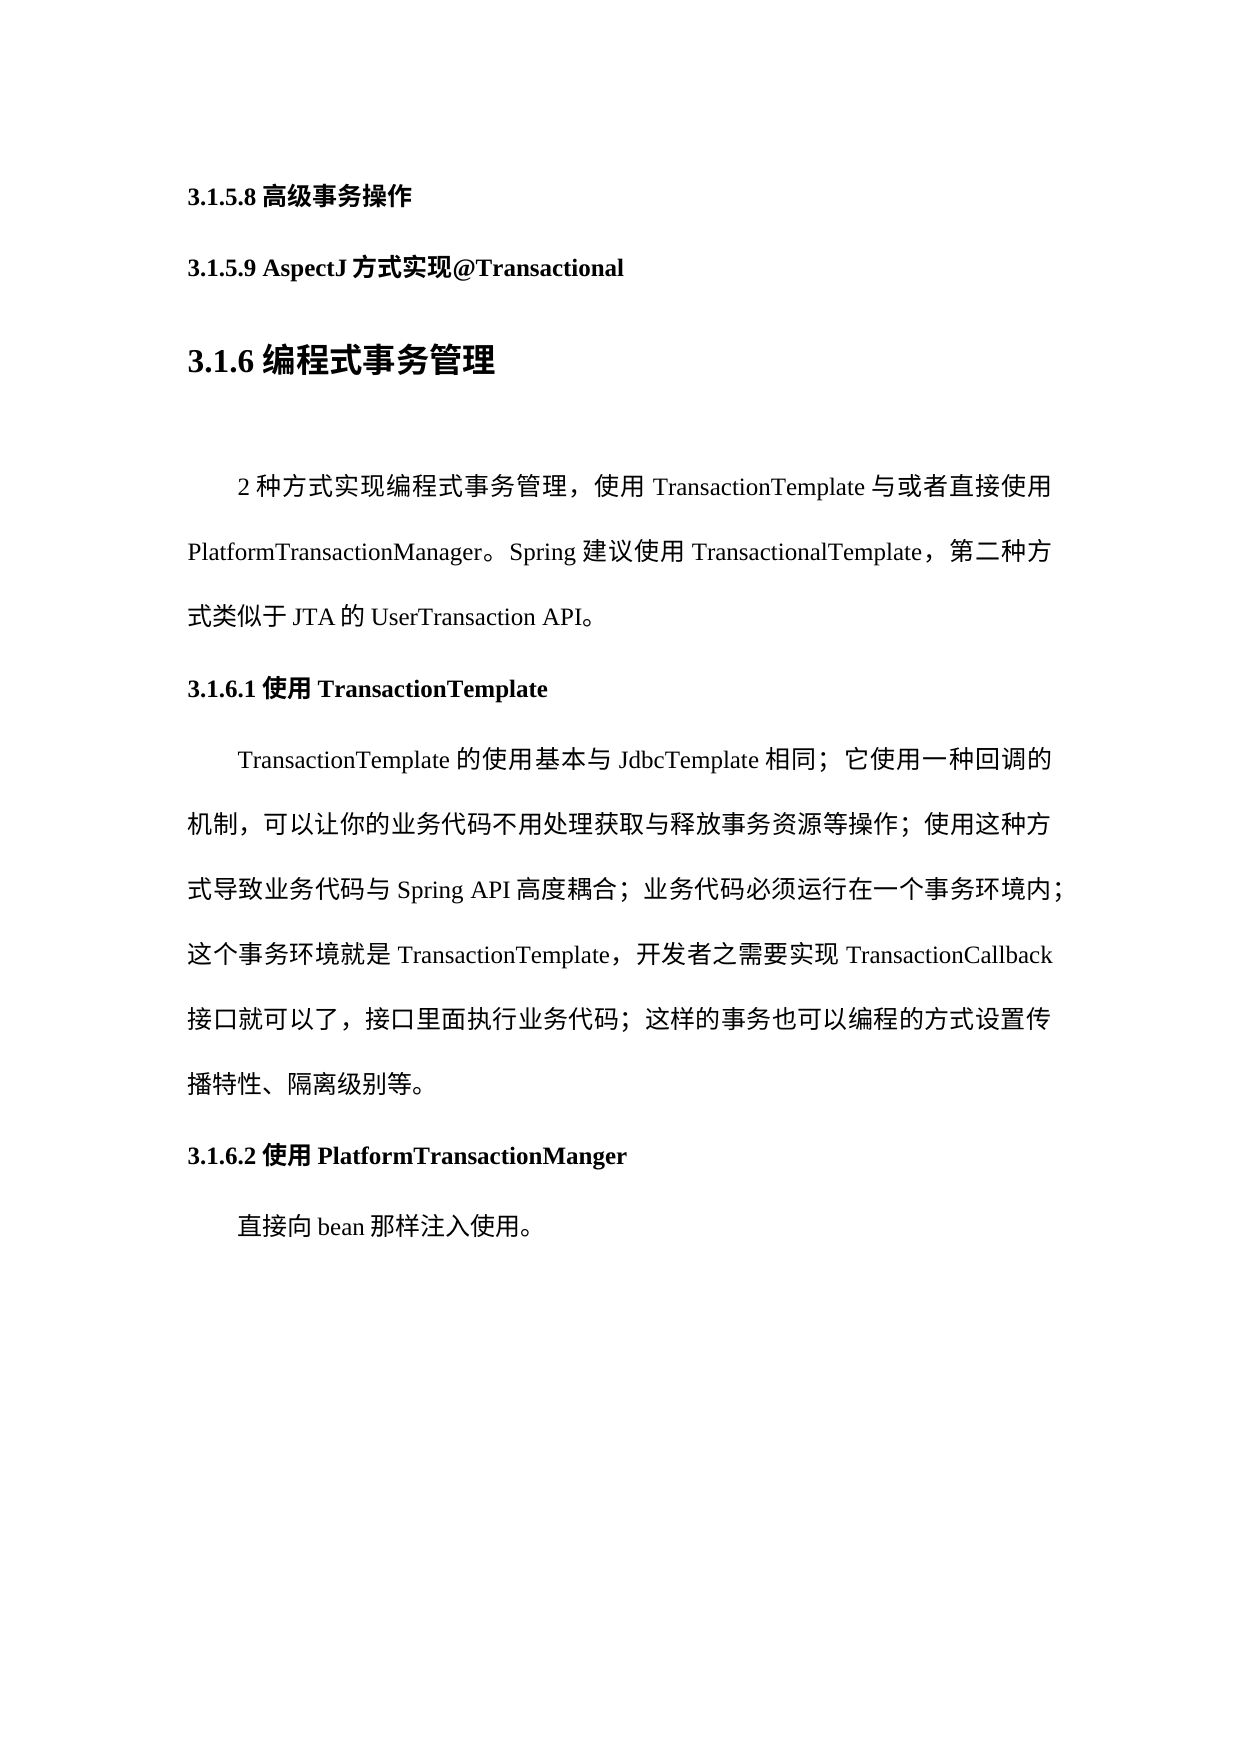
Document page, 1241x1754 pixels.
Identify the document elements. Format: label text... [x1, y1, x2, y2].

text TransactionTemplate的使用基本与JdbcTemplate相同；它使用一种回调的机制，可以让你的业务代码不用处理获取与释放事务资源等操作；使用这种方式导致业务代码与Spring API高度耦合；业务代码必须运行在一个事务环境内；这个事务环境就是TransactionTemplate，开发者之需要实现TransactionCallback接口就可以了，接口里面执行业务代码；这样的事务也可以编程的方式设置传播特性、隔离级别等。 [187, 725, 1053, 1115]
subtitle 3.1.6.1 使用TransactionTemplate [187, 654, 1053, 719]
subtitle 3.1.5.9 AspectJ方式实现@Transactional [187, 233, 1053, 298]
subtitle 3.1.6.2 使用PlatformTransactionManger [187, 1121, 1053, 1186]
subtitle 3.1.5.8 高级事务操作 [187, 162, 1053, 227]
subtitle 3.1.6 编程式事务管理 [187, 325, 1053, 390]
text 2种方式实现编程式事务管理，使用TransactionTemplate与或者直接使用PlatformTransactionManager。Spring建议使用TransactionalTemplate，第二种方式类似于JTA的UserTransaction API。 [187, 452, 1053, 647]
text 直接向bean那样注入使用。 [187, 1192, 1053, 1257]
